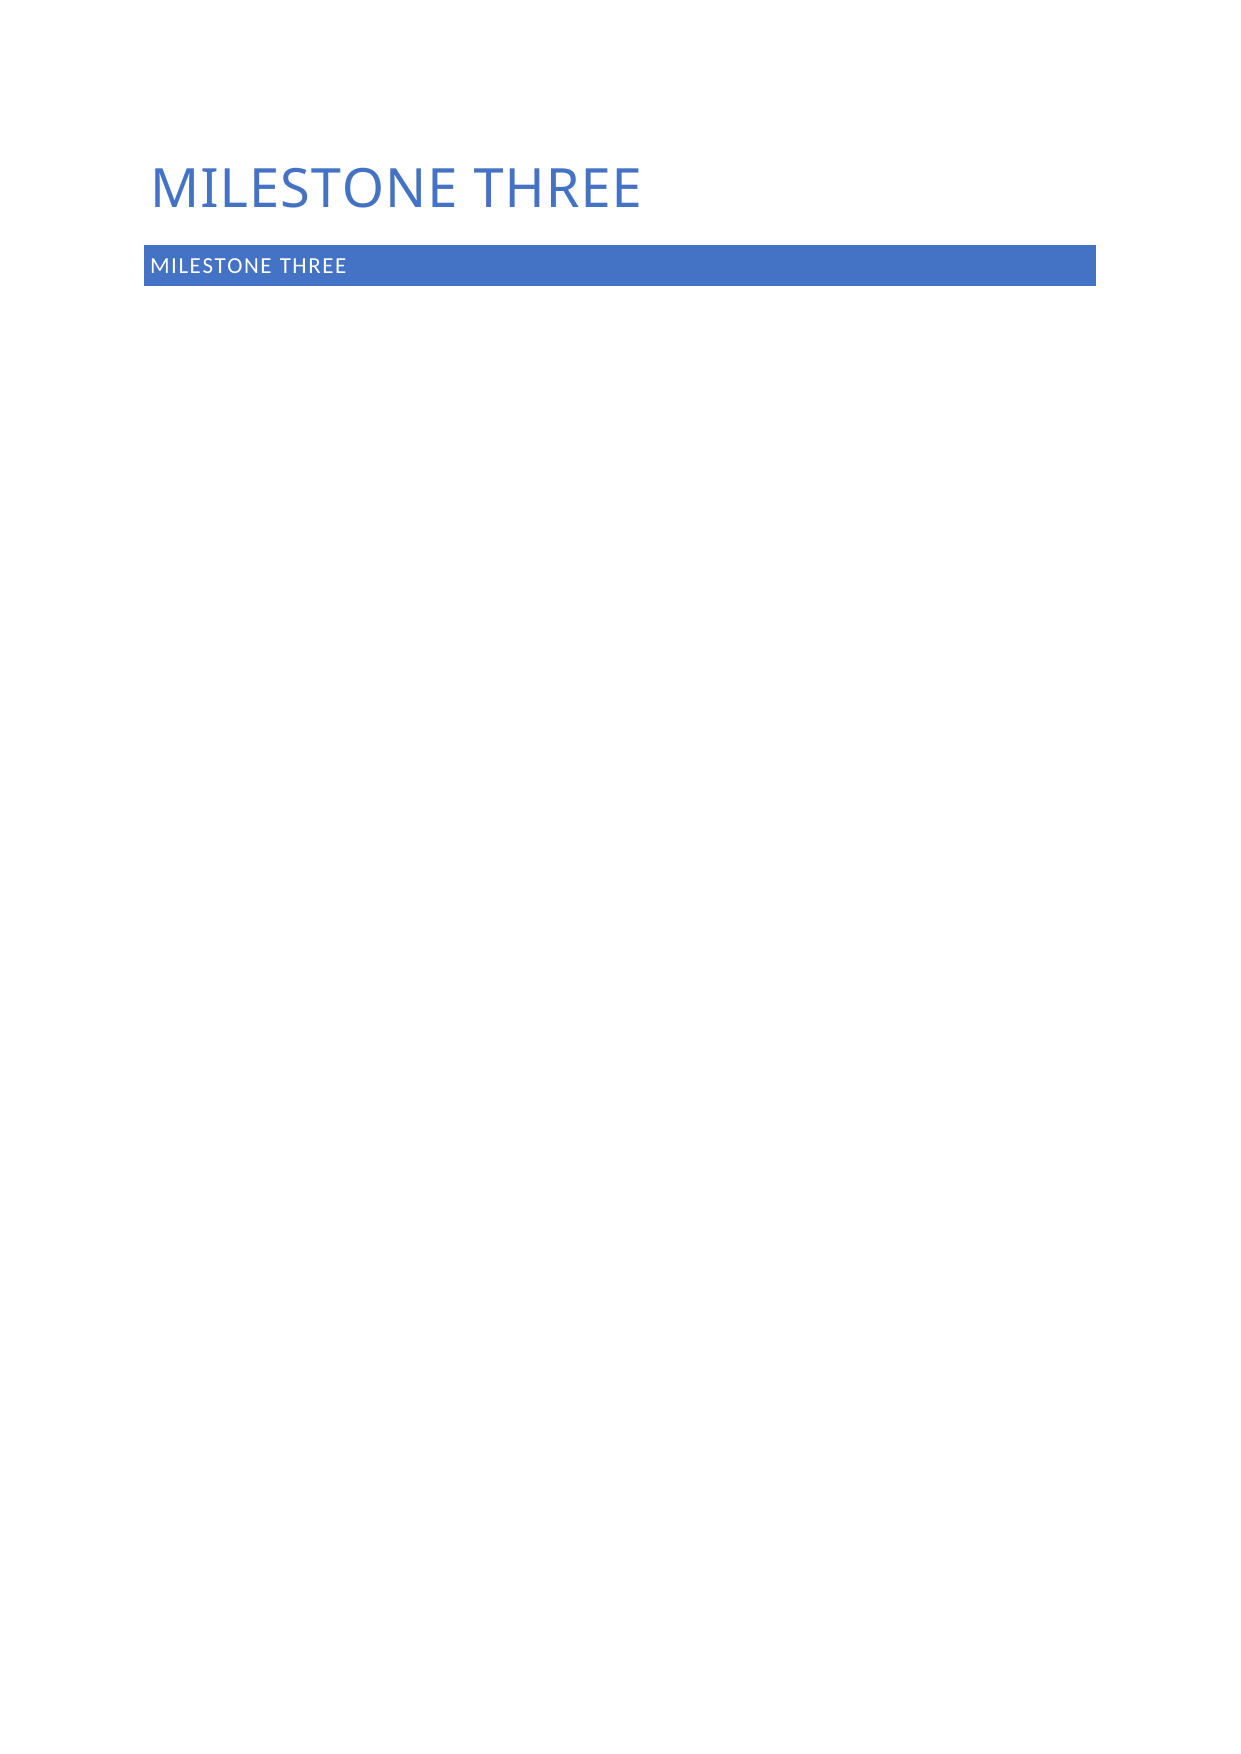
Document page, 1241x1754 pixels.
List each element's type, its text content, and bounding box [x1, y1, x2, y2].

subtitle Milestone Three [150, 251, 1090, 279]
title Milestone Three [150, 150, 1090, 224]
